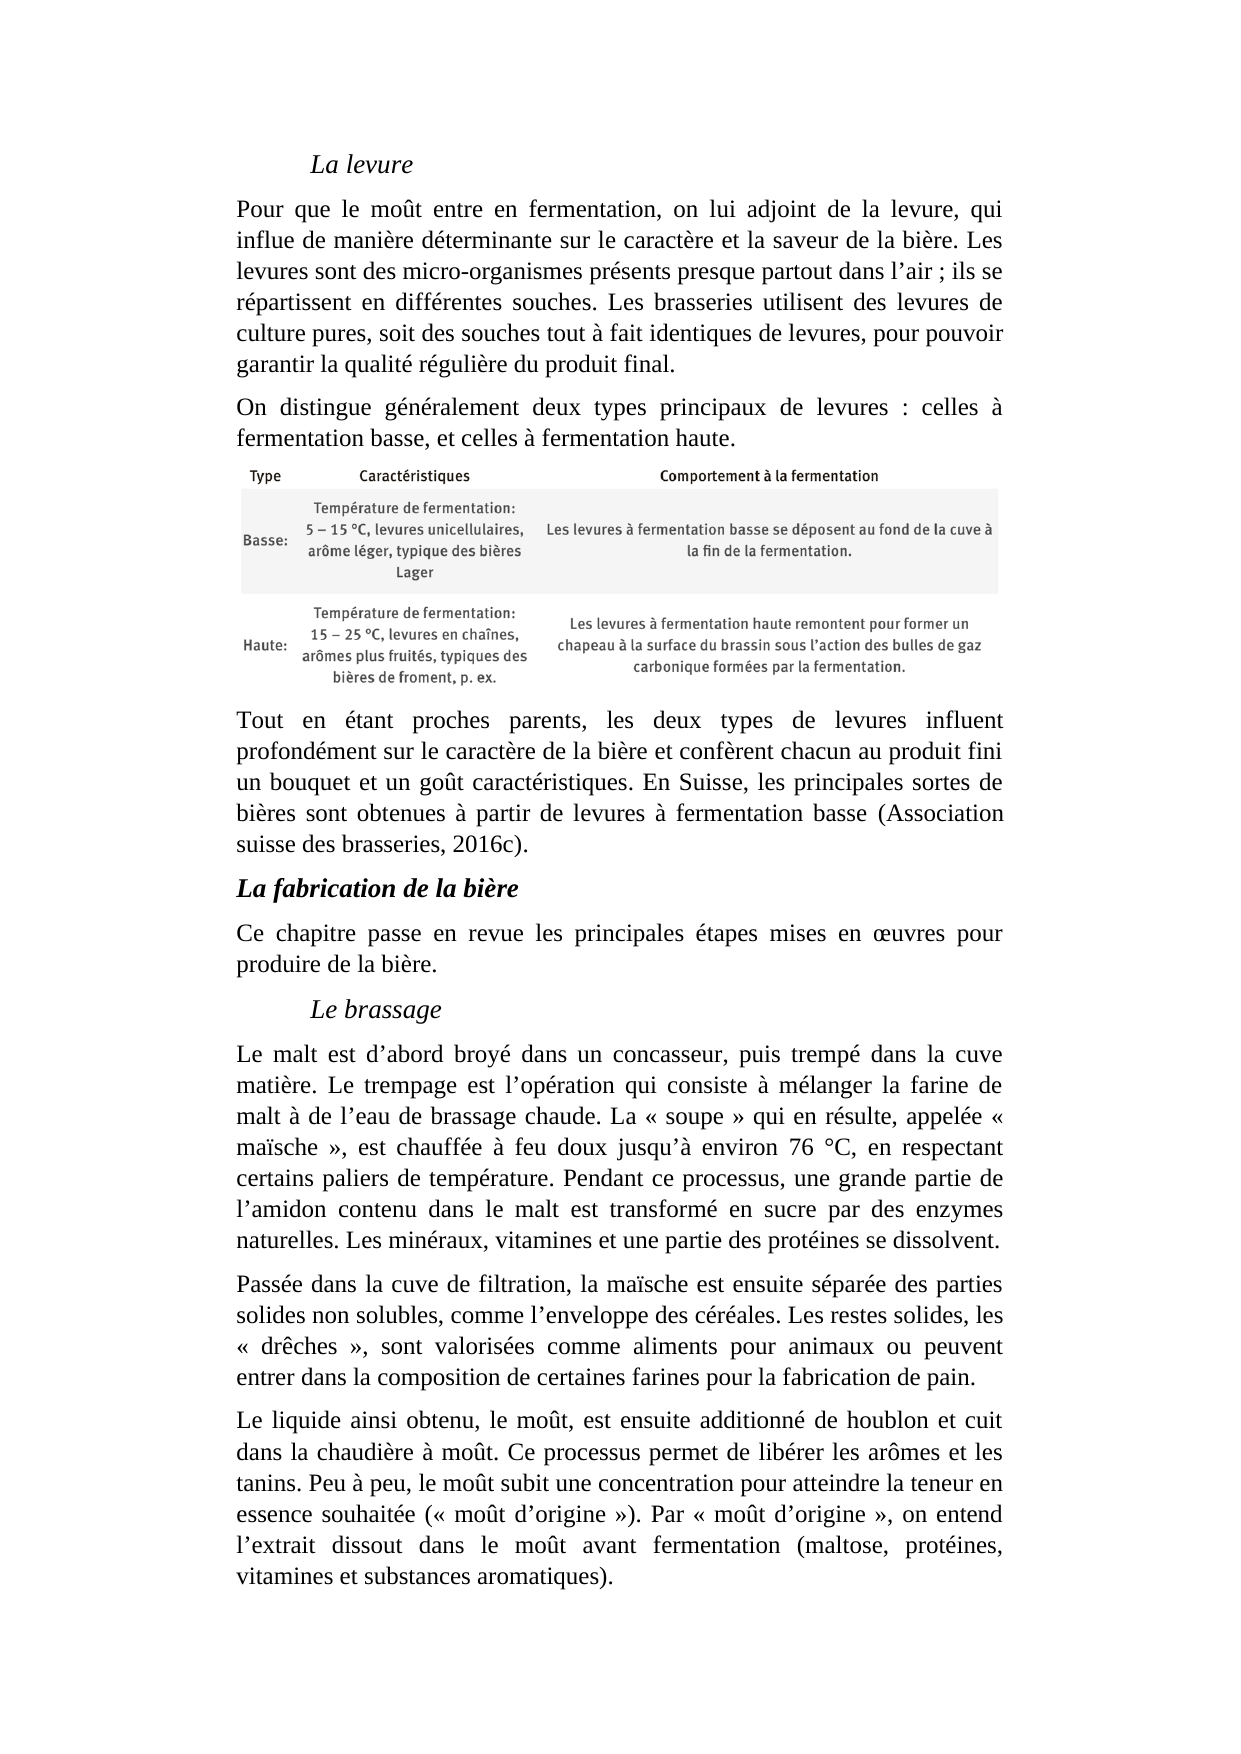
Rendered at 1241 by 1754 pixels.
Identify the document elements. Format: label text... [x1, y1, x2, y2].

text Ce chapitre passe en revue les principales étapes mises en œuvres pour produire de la bière. [236, 918, 1004, 978]
text La fabrication de la bière [236, 872, 1004, 903]
text La levure [310, 148, 1004, 179]
text Pour que le moût entre en fermentation, on lui adjoint de la levure, qui influe de manière déterminante sur le caractère et la saveur de la bière. Les levures sont des micro-organismes présents presque partout dans l’air ; ils se répartissent en différentes souches. Les brasseries utilisent des levures de culture pures, soit des souches tout à fait identiques de levures, pour pouvoir garantir la qualité régulière du produit final. [236, 194, 1004, 378]
text Passée dans la cuve de filtration, la maïsche est ensuite séparée des parties solides non solubles, comme l’enveloppe des céréales. Les restes solides, les « drêches », sont valorisées comme aliments pour animaux ou peuvent entrer dans la composition de certaines farines pour la fabrication de pain. [236, 1269, 1004, 1391]
text Tout en étant proches parents, les deux types de levures influent profondément sur le caractère de la bière et confèrent chacun au produit fini un bouquet et un goût caractéristiques. En Suisse, les principales sortes de bières sont obtenues à partir de levures à fermentation basse (Association suisse des brasseries, 2016c). [236, 705, 1004, 858]
text Le liquide ainsi obtenu, le moût, est ensuite additionné de houblon et cuit dans la chaudière à moût. Ce processus permet de libérer les arômes et les tanins. Peu à peu, le moût subit une concentration pour atteindre la teneur en essence souhaitée (« moût d’origine »). Par « moût d’origine », on entend l’extrait dissout dans le moût avant fermentation (maltose, protéines, vitamines et substances aromatiques). [236, 1406, 1004, 1589]
text On distingue généralement deux types principaux de levures : celles à fermentation basse, et celles à fermentation haute. [236, 392, 1004, 452]
text Le malt est d’abord broyé dans un concasseur, puis trempé dans la cuve matière. Le trempage est l’opération qui consiste à mélanger la farine de malt à de l’eau de brassage chaude. La « soupe » qui en résulte, appelée « maïsche », est chauffée à feu doux jusqu’à environ 76 °C, en respectant certains paliers de température. Pendant ce processus, une grande partie de l’amidon contenu dans le malt est transformé en sucre par des enzymes naturelles. Les minéraux, vitamines et une partie des protéines se dissolvent. [236, 1039, 1004, 1254]
text Le brassage [310, 993, 1004, 1024]
picture [236, 467, 1004, 690]
